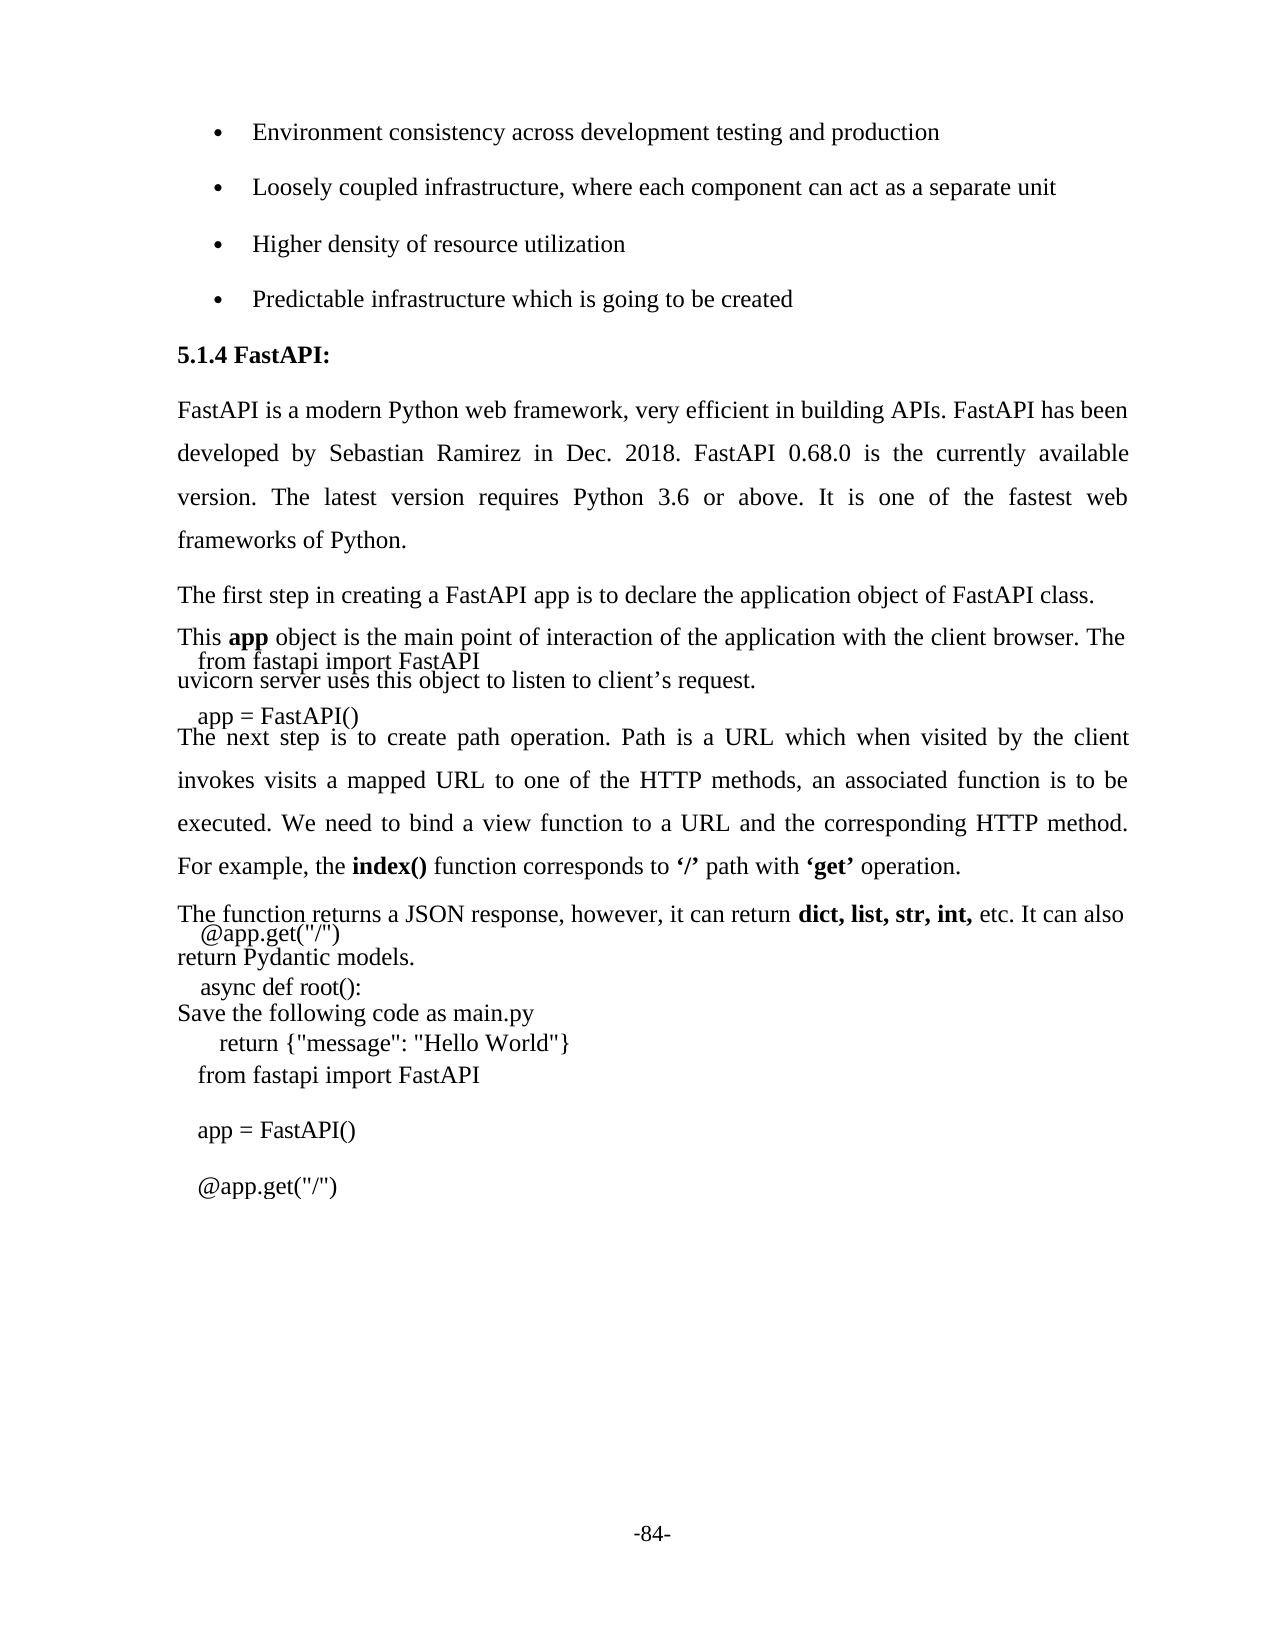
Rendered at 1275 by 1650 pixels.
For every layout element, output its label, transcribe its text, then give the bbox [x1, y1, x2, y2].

text The next step is to create path operation. Path is a URL which when visited by the client invokes visits a mapped URL to one of the HTTP methods, an associated function is to be executed. We need to bind a view function to a URL and the corresponding HTTP method. For example, the index() function corresponds to ‘/’ path with ‘get’ operation. [177, 722, 1129, 880]
list Predictable infrastructure which is going to be created [214, 284, 1198, 313]
subtitle FastAPI: [177, 340, 1198, 369]
text The function returns a JSON response, however, it can return dict, list, str, int, etc. It can also return Pydantic models. [177, 899, 1124, 971]
list Higher density of resource utilization [214, 229, 1198, 257]
text The first step in creating a FastAPI app is to declare the application object of FastAPI class. [177, 580, 1198, 609]
list Environment consistency across development testing and production [214, 117, 1198, 145]
text This app object is the main point of interaction of the application with the client browser. The uvicorn server uses this object to listen to client’s request. [177, 622, 1127, 694]
text FastAPI is a modern Python web framework, very efficient in building APIs. FastAPI has been developed by Sebastian Ramirez in Dec. 2018. FastAPI 0.68.0 is the currently available version. The latest version requires Python 3.6 or above. It is one of the fastest web frameworks of Python. [177, 395, 1129, 553]
list Loosely coupled infrastructure, where each component can act as a separate unit [214, 172, 1198, 201]
text Save the following code as main.py [177, 998, 1198, 1026]
